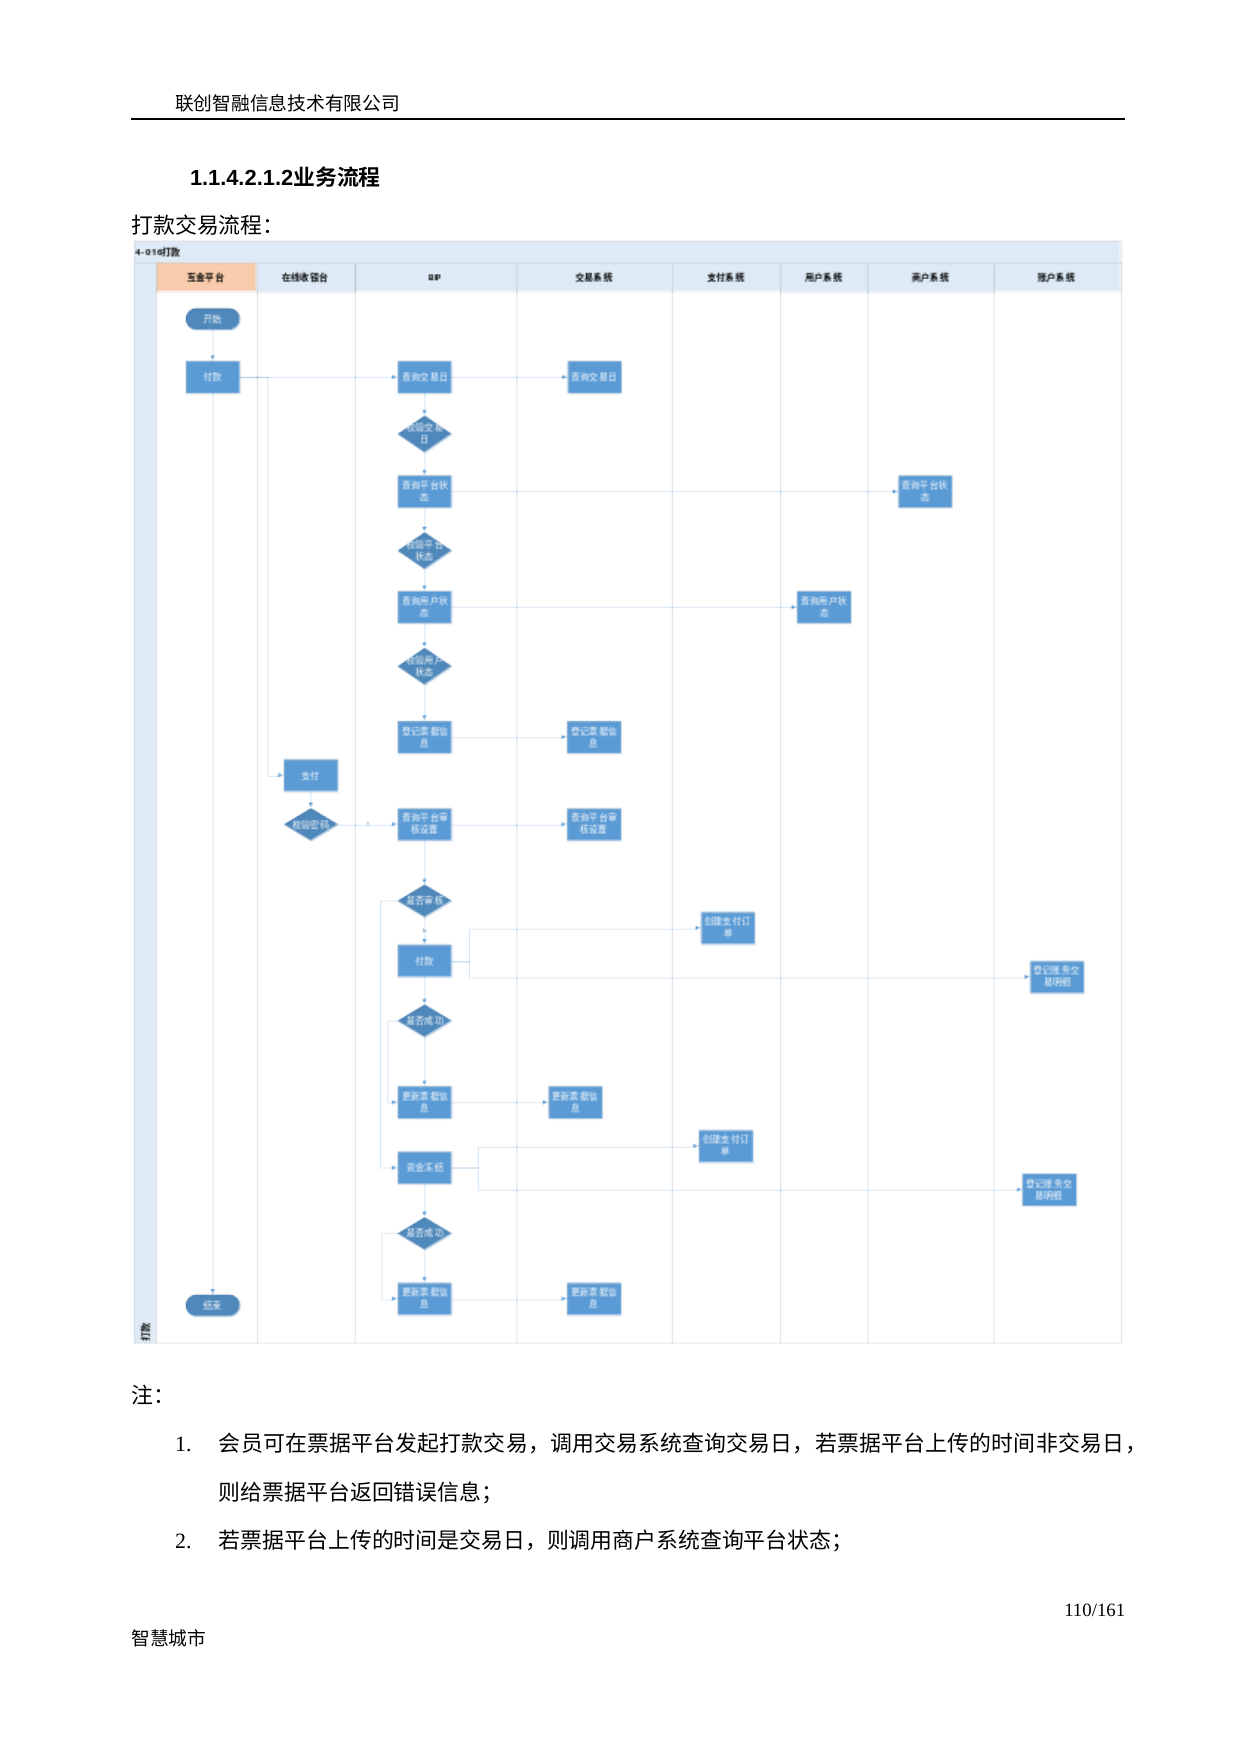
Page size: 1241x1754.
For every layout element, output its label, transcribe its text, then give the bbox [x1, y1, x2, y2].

list 会员可在票据平台发起打款交易，调用交易系统查询交易日，若票据平台上传的时间非交易日，则给票据平台返回错误信息； [175, 1426, 1125, 1507]
subtitle 业务流程 [146, 159, 1103, 192]
text 注： [131, 1377, 1125, 1410]
text 打款交易流程： [131, 207, 1125, 240]
list 若票据平台上传的时间是交易日，则调用商户系统查询平台状态； [175, 1523, 1125, 1555]
